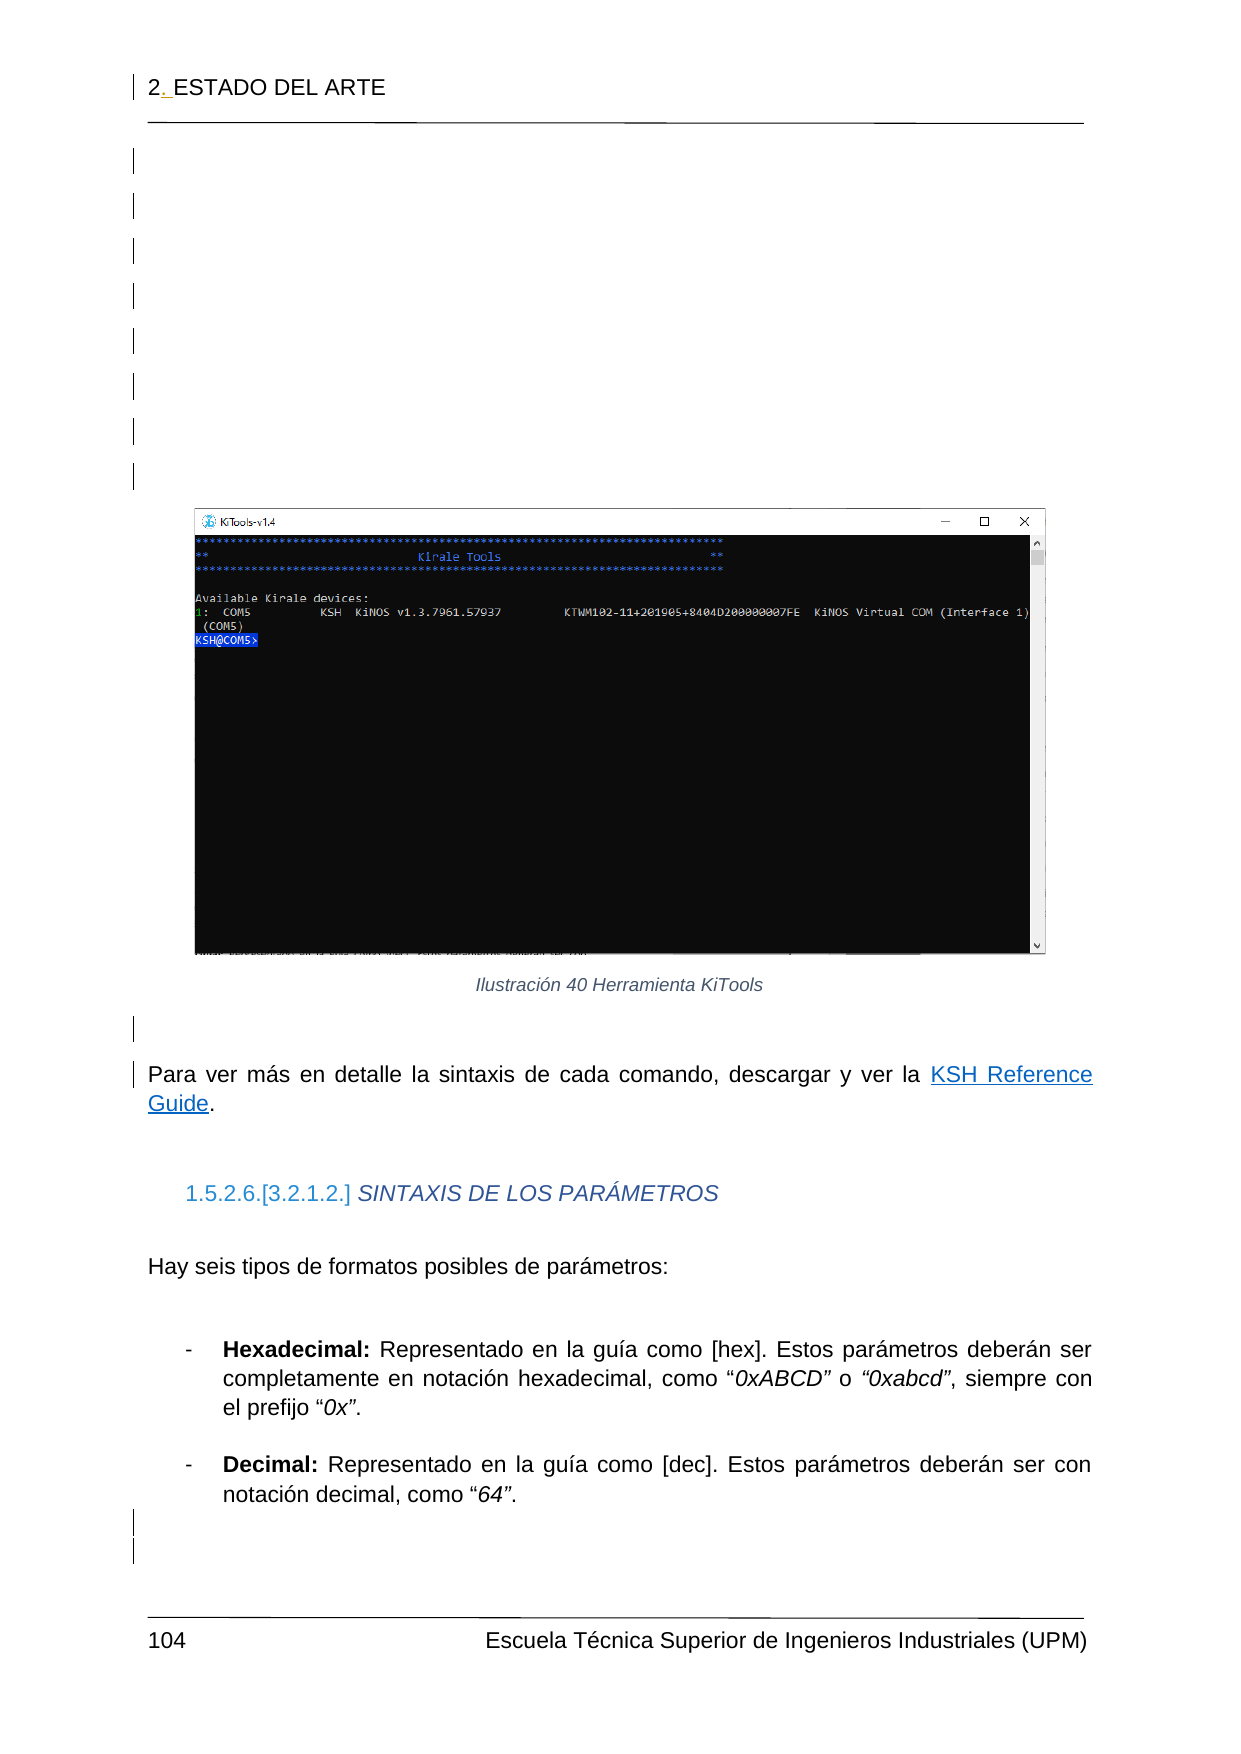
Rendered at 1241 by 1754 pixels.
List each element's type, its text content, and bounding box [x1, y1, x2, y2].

text Para ver más en detalle la sintaxis de cada comando, descargar y ver la KSH Reference Guide. [148, 1061, 1092, 1116]
picture [194, 508, 1046, 955]
text Hay seis tipos de formatos posibles de parámetros: [148, 1253, 1092, 1280]
subtitle SINTAXIS DE LOS PARÁMETROS [185, 1180, 1092, 1206]
list Hexadecimal: Representado en la guía como [hex]. Estos parámetros deberán ser completamente en notación hexadecimal, como “0xABCD” o “0xabcd”, siempre con el prefijo “0x”. [185, 1335, 1092, 1420]
list Decimal: Representado en la guía como [dec]. Estos parámetros deberán ser con notación decimal, como “64”. [185, 1451, 1092, 1507]
